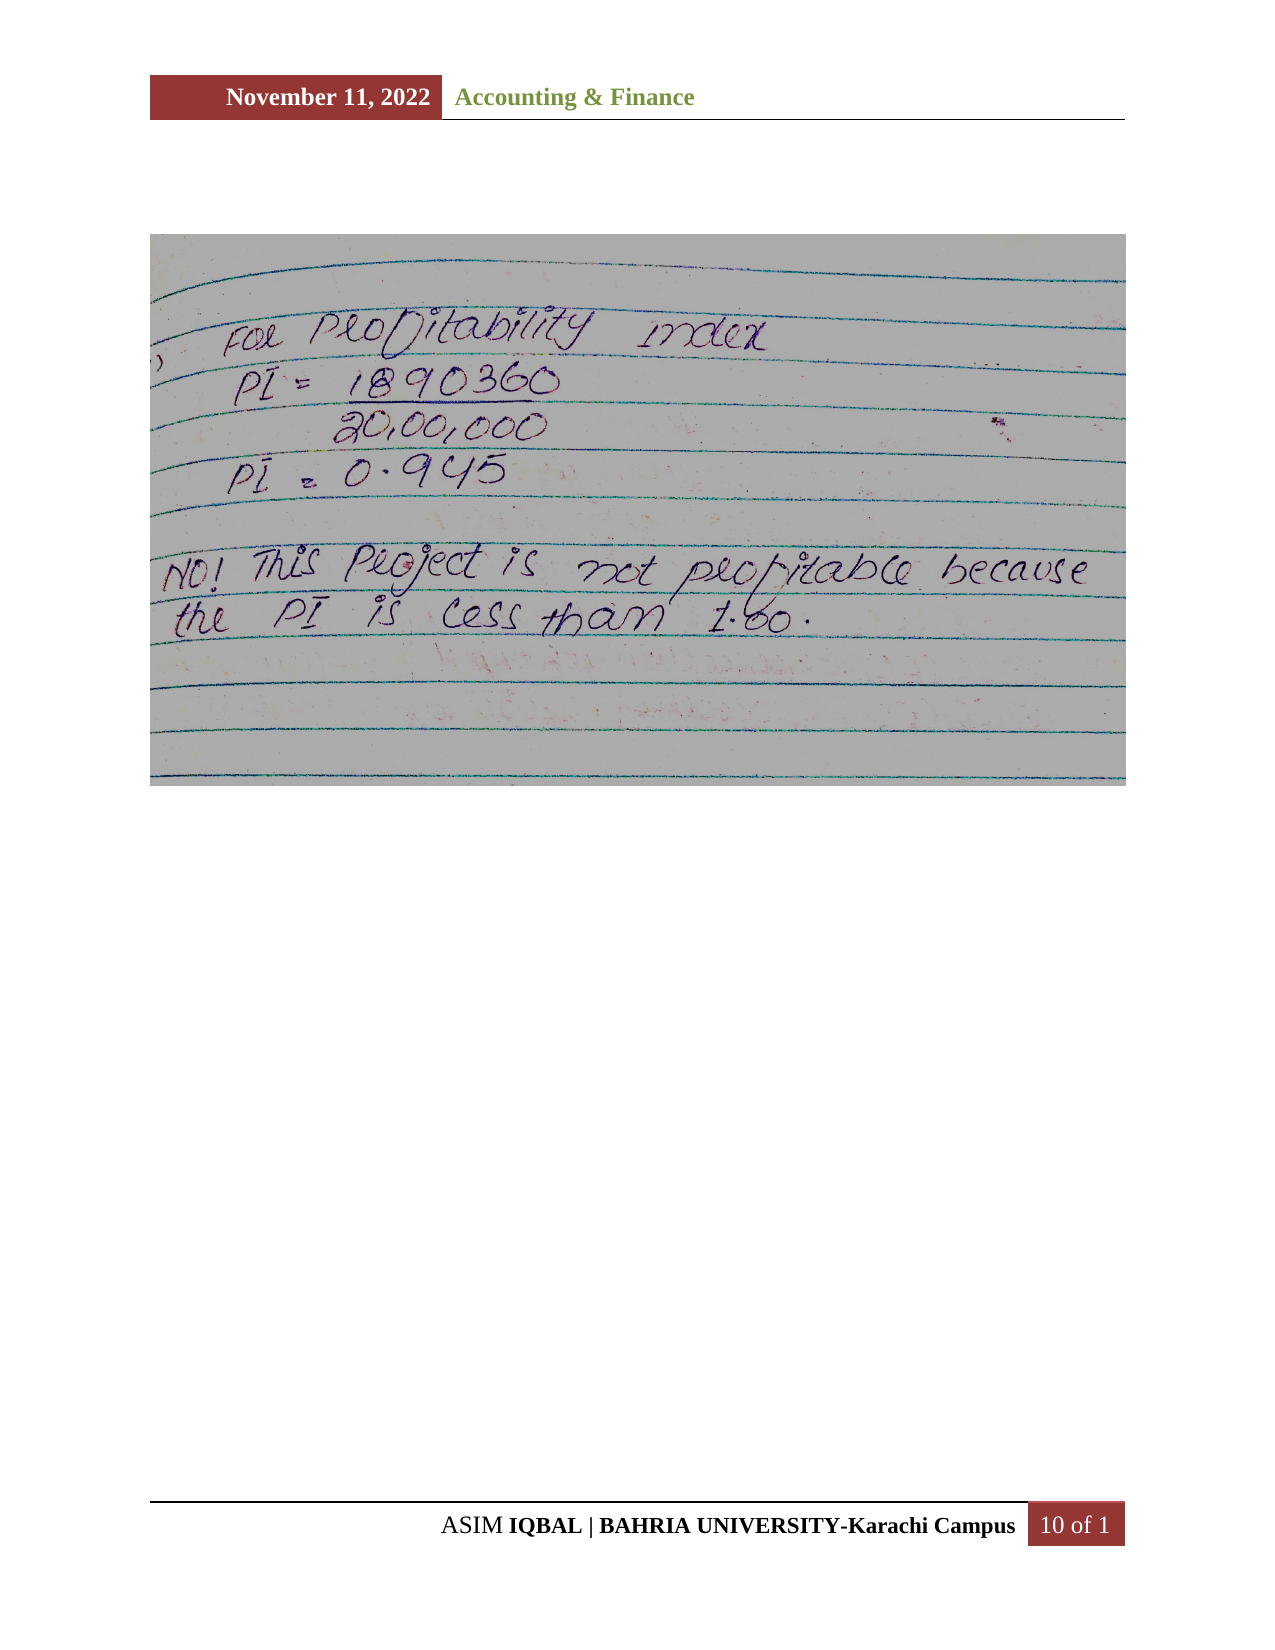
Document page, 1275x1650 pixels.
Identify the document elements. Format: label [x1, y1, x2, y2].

picture [150, 234, 1126, 786]
